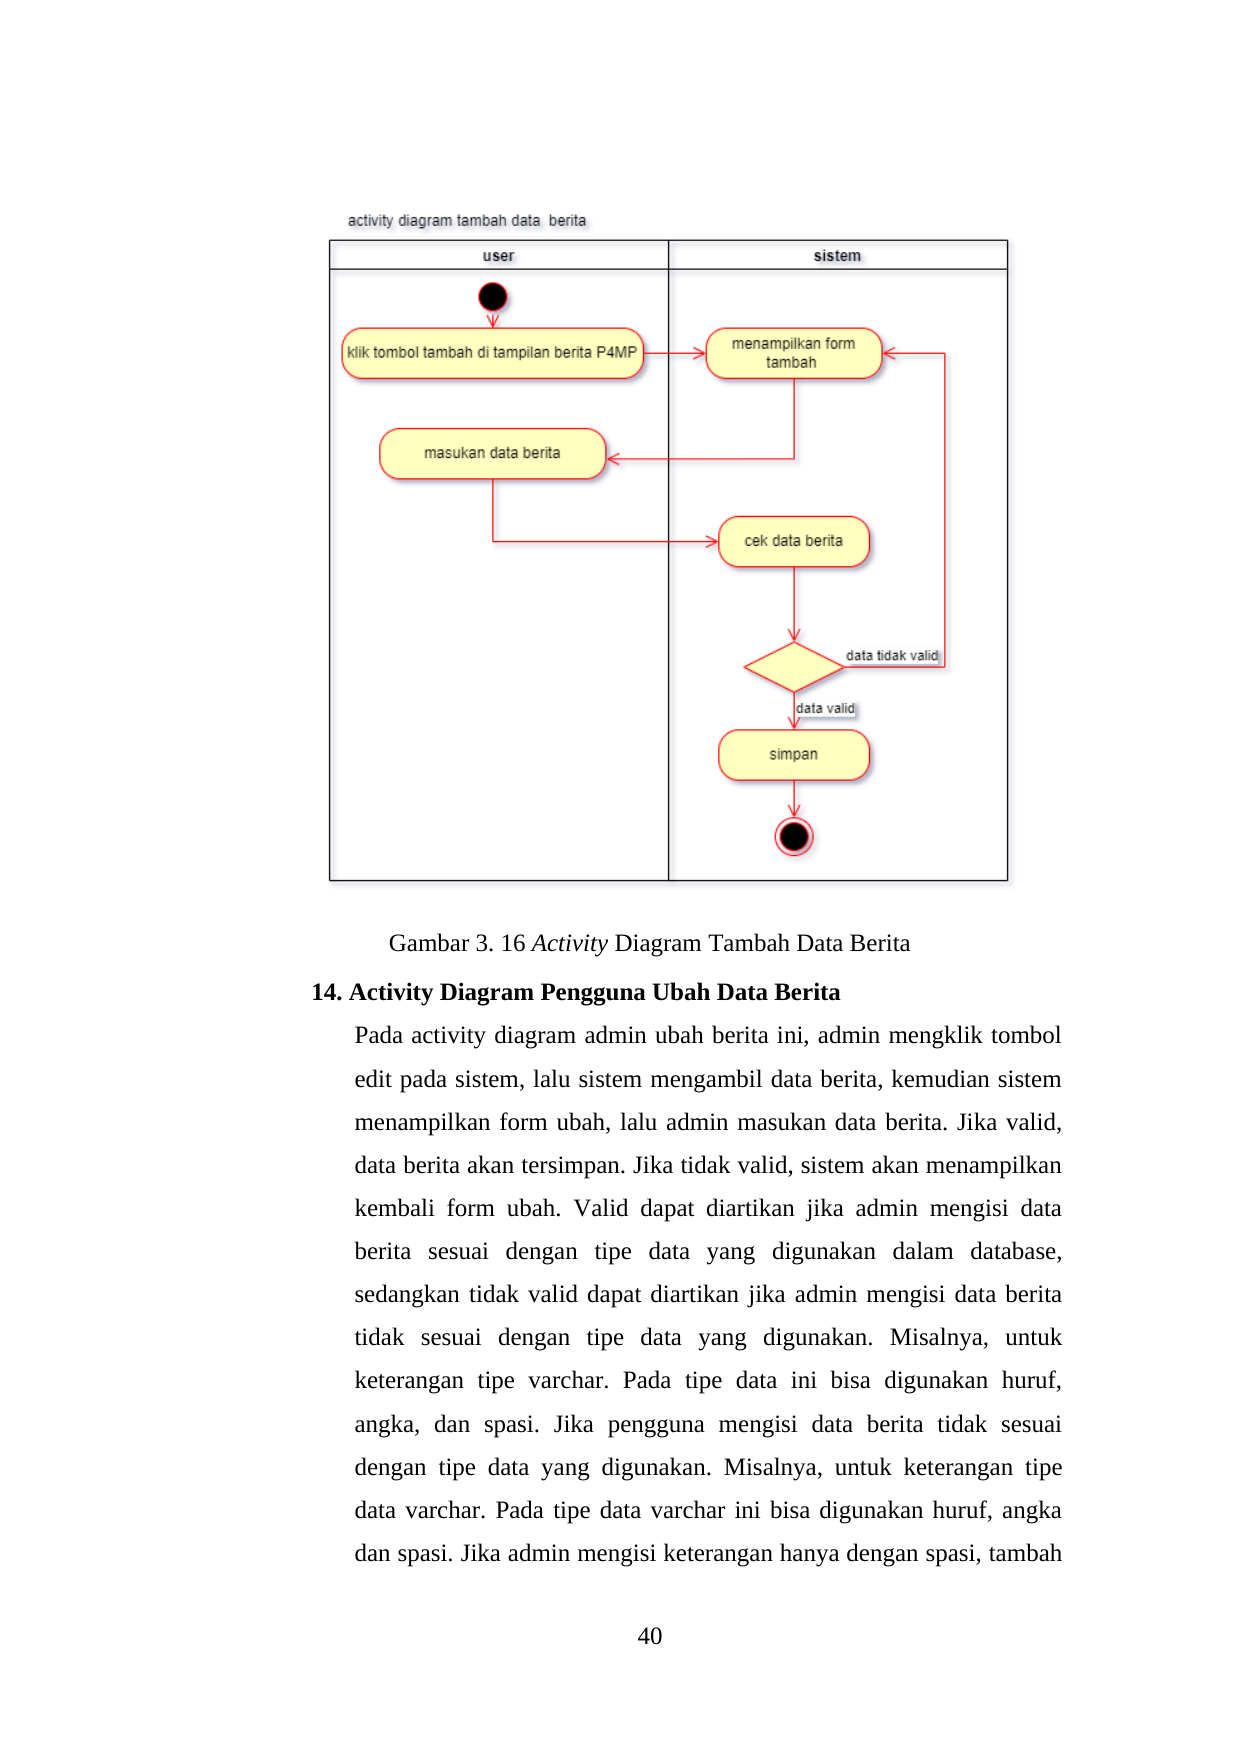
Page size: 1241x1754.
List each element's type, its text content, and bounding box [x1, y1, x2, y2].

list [354, 1021, 1063, 1567]
list Activity Diagram Pengguna Ubah Data Berita [311, 977, 1063, 1006]
text Gambar 3. 16 Activity Diagram Tambah Data Berita [236, 928, 1063, 957]
picture [304, 177, 1041, 914]
